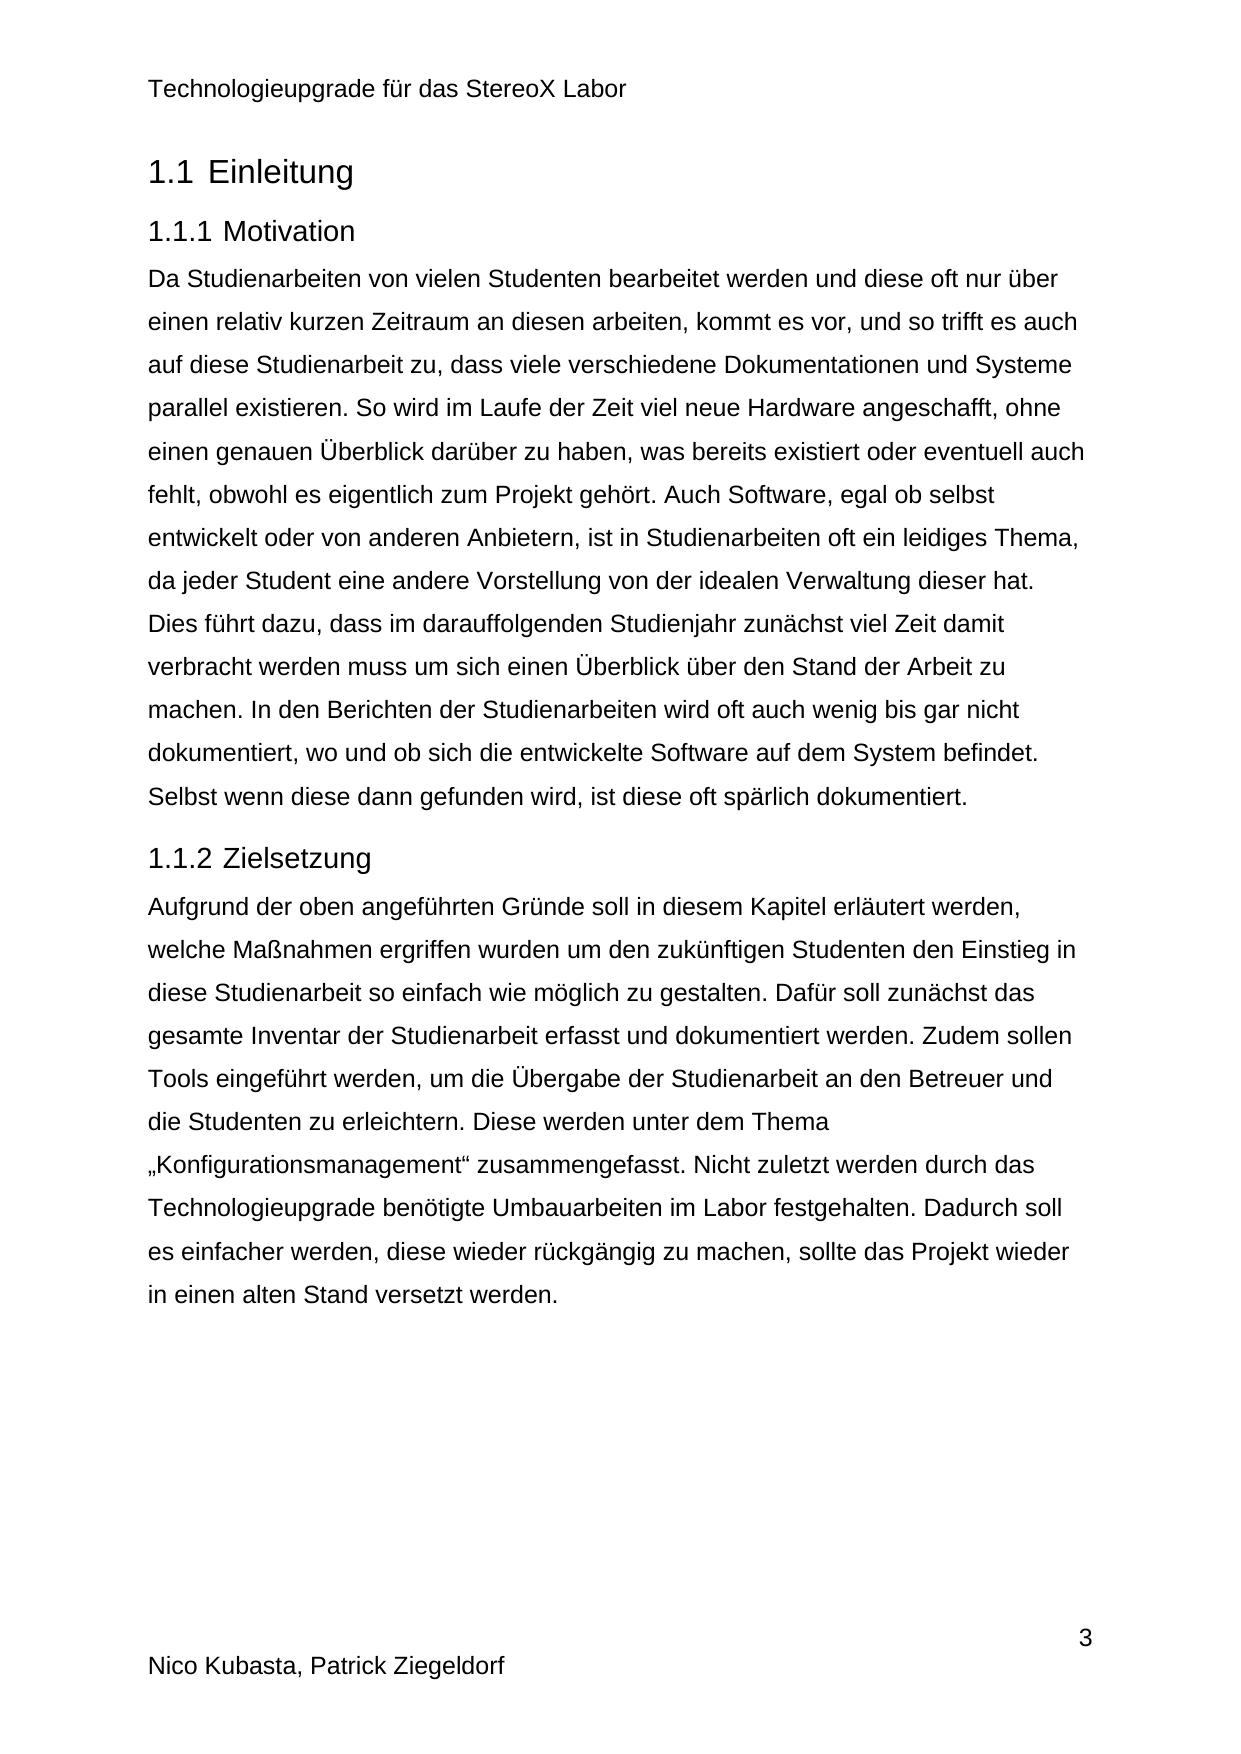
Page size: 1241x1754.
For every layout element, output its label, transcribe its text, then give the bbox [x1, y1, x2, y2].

text Da Studienarbeiten von vielen Studenten bearbeitet werden und diese oft nur über einen relativ kurzen Zeitraum an diesen arbeiten, kommt es vor, und so trifft es auch auf diese Studienarbeit zu, dass viele verschiedene Dokumentationen und Systeme parallel existieren. So wird im Laufe der Zeit viel neue Hardware angeschafft, ohne einen genauen Überblick darüber zu haben, was bereits existiert oder eventuell auch fehlt, obwohl es eigentlich zum Projekt gehört. Auch Software, egal ob selbst entwickelt oder von anderen Anbietern, ist in Studienarbeiten oft ein leidiges Thema, da jeder Student eine andere Vorstellung von der idealen Verwaltung dieser hat. Dies führt dazu, dass im darauffolgenden Studienjahr zunächst viel Zeit damit verbracht werden muss um sich einen Überblick über den Stand der Arbeit zu machen. In den Berichten der Studienarbeiten wird oft auch wenig bis gar nicht dokumentiert, wo und ob sich die entwickelte Software auf dem System befindet. Selbst wenn diese dann gefunden wird, ist diese oft spärlich dokumentiert. [148, 264, 1092, 810]
text Aufgrund der oben angeführten Gründe soll in diesem Kapitel erläutert werden, welche Maßnahmen ergriffen wurden um den zukünftigen Studenten den Einstieg in diese Studienarbeit so einfach wie möglich zu gestalten. Dafür soll zunächst das gesamte Inventar der Studienarbeit erfasst und dokumentiert werden. Zudem sollen Tools eingeführt werden, um die Übergabe der Studienarbeit an den Betreuer und die Studenten zu erleichtern. Diese werden unter dem Thema „Konfigurationsmanagement“ zusammengefasst. Nicht zuletzt werden durch das Technologieupgrade benötigte Umbauarbeiten im Labor festgehalten. Dadurch soll es einfacher werden, diese wieder rückgängig zu machen, sollte das Projekt wieder in einen alten Stand versetzt werden. [148, 892, 1092, 1308]
subtitle Einleitung [148, 152, 1092, 190]
subtitle Motivation [148, 214, 1092, 247]
subtitle Zielsetzung [148, 841, 1092, 875]
